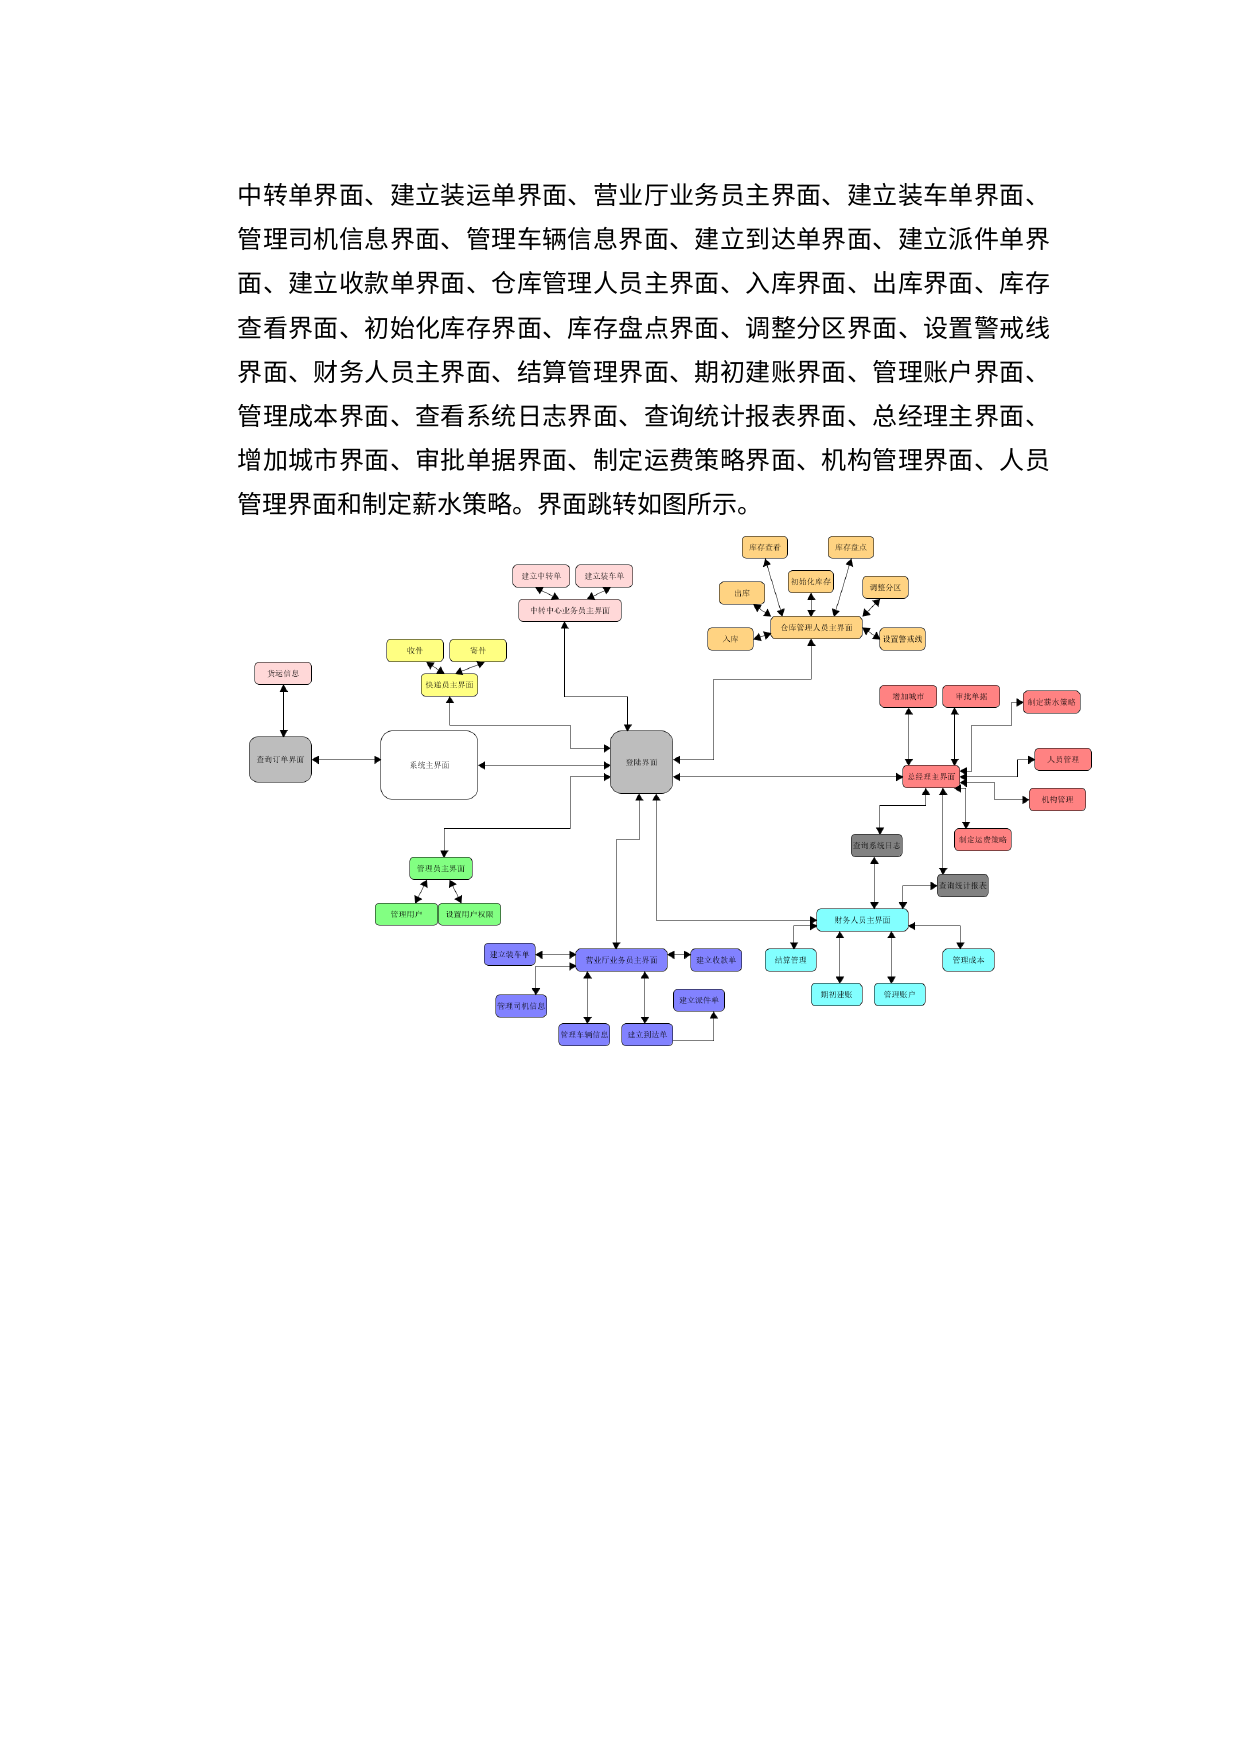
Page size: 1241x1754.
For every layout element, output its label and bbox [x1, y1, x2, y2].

picture [237, 524, 1103, 1063]
list [237, 172, 1053, 524]
